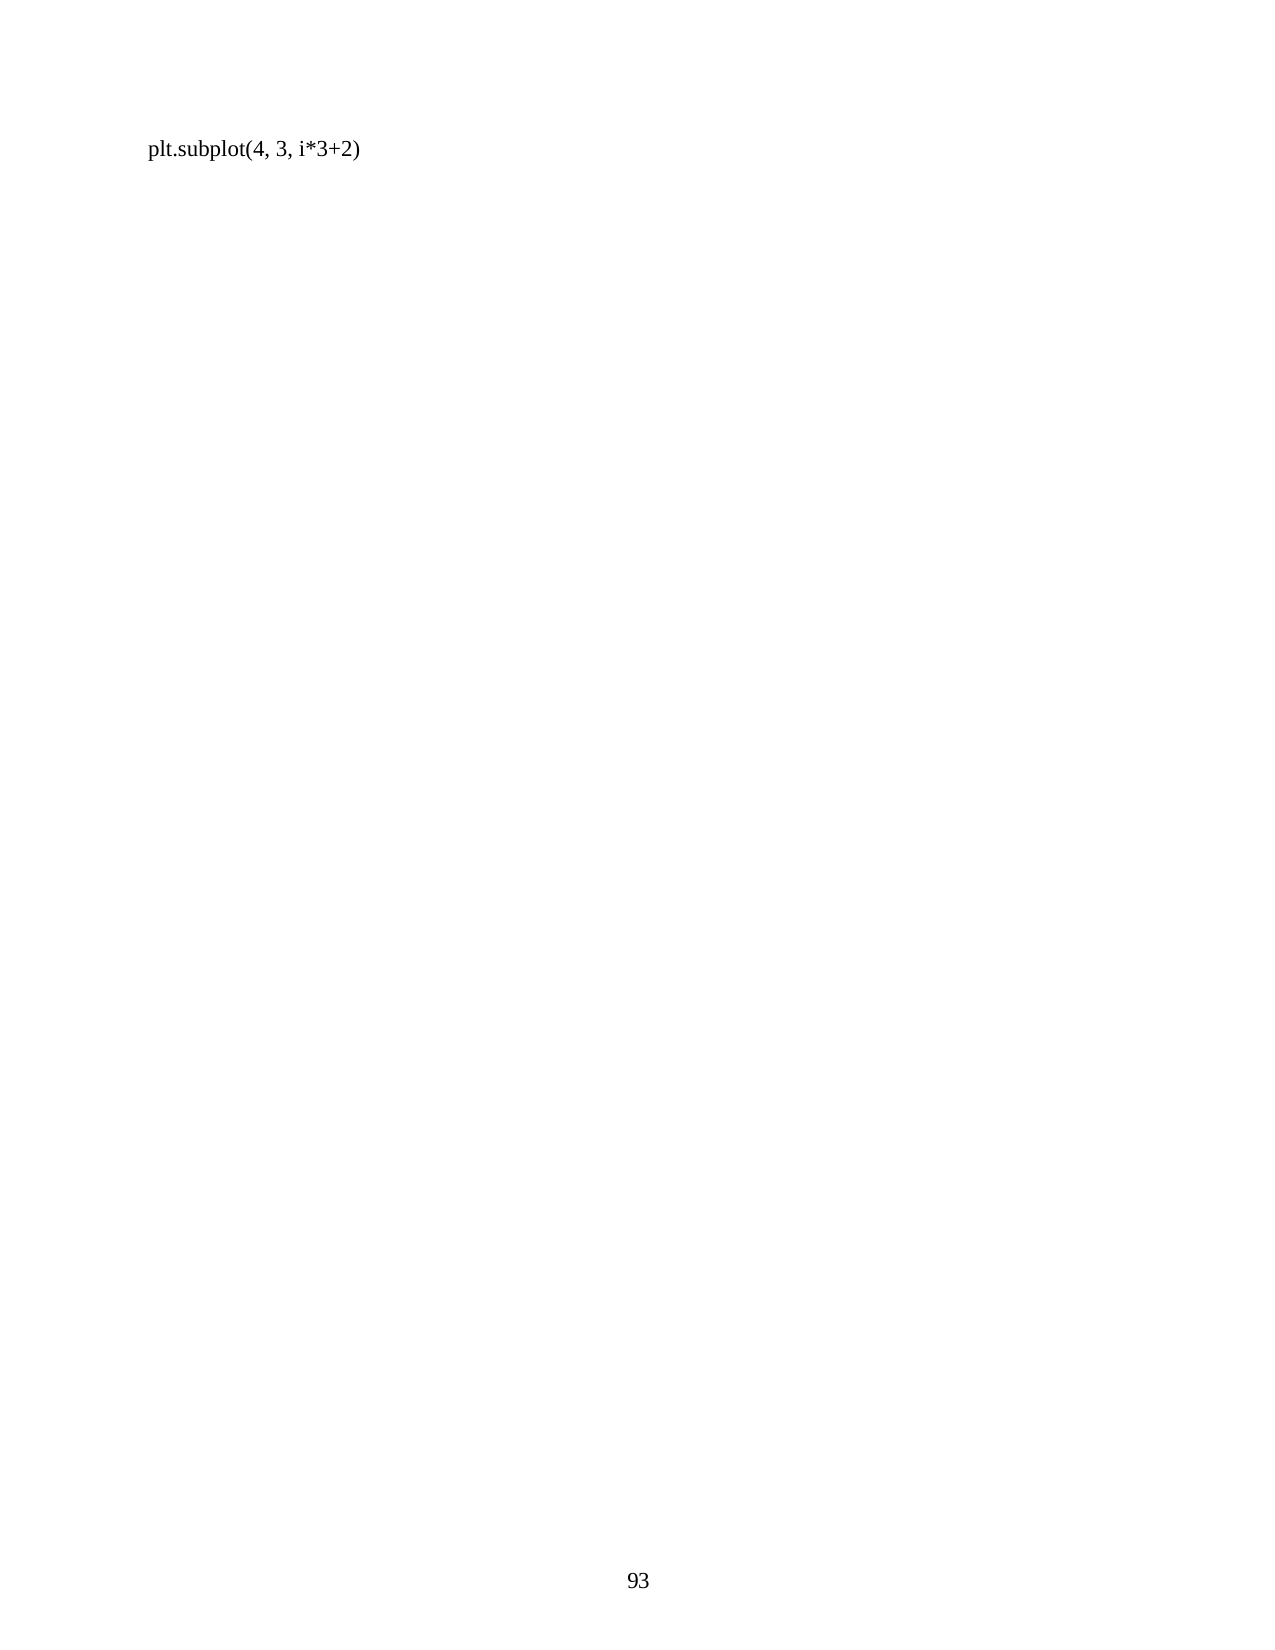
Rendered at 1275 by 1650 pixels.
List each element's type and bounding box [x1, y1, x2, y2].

text [148, 135, 361, 162]
